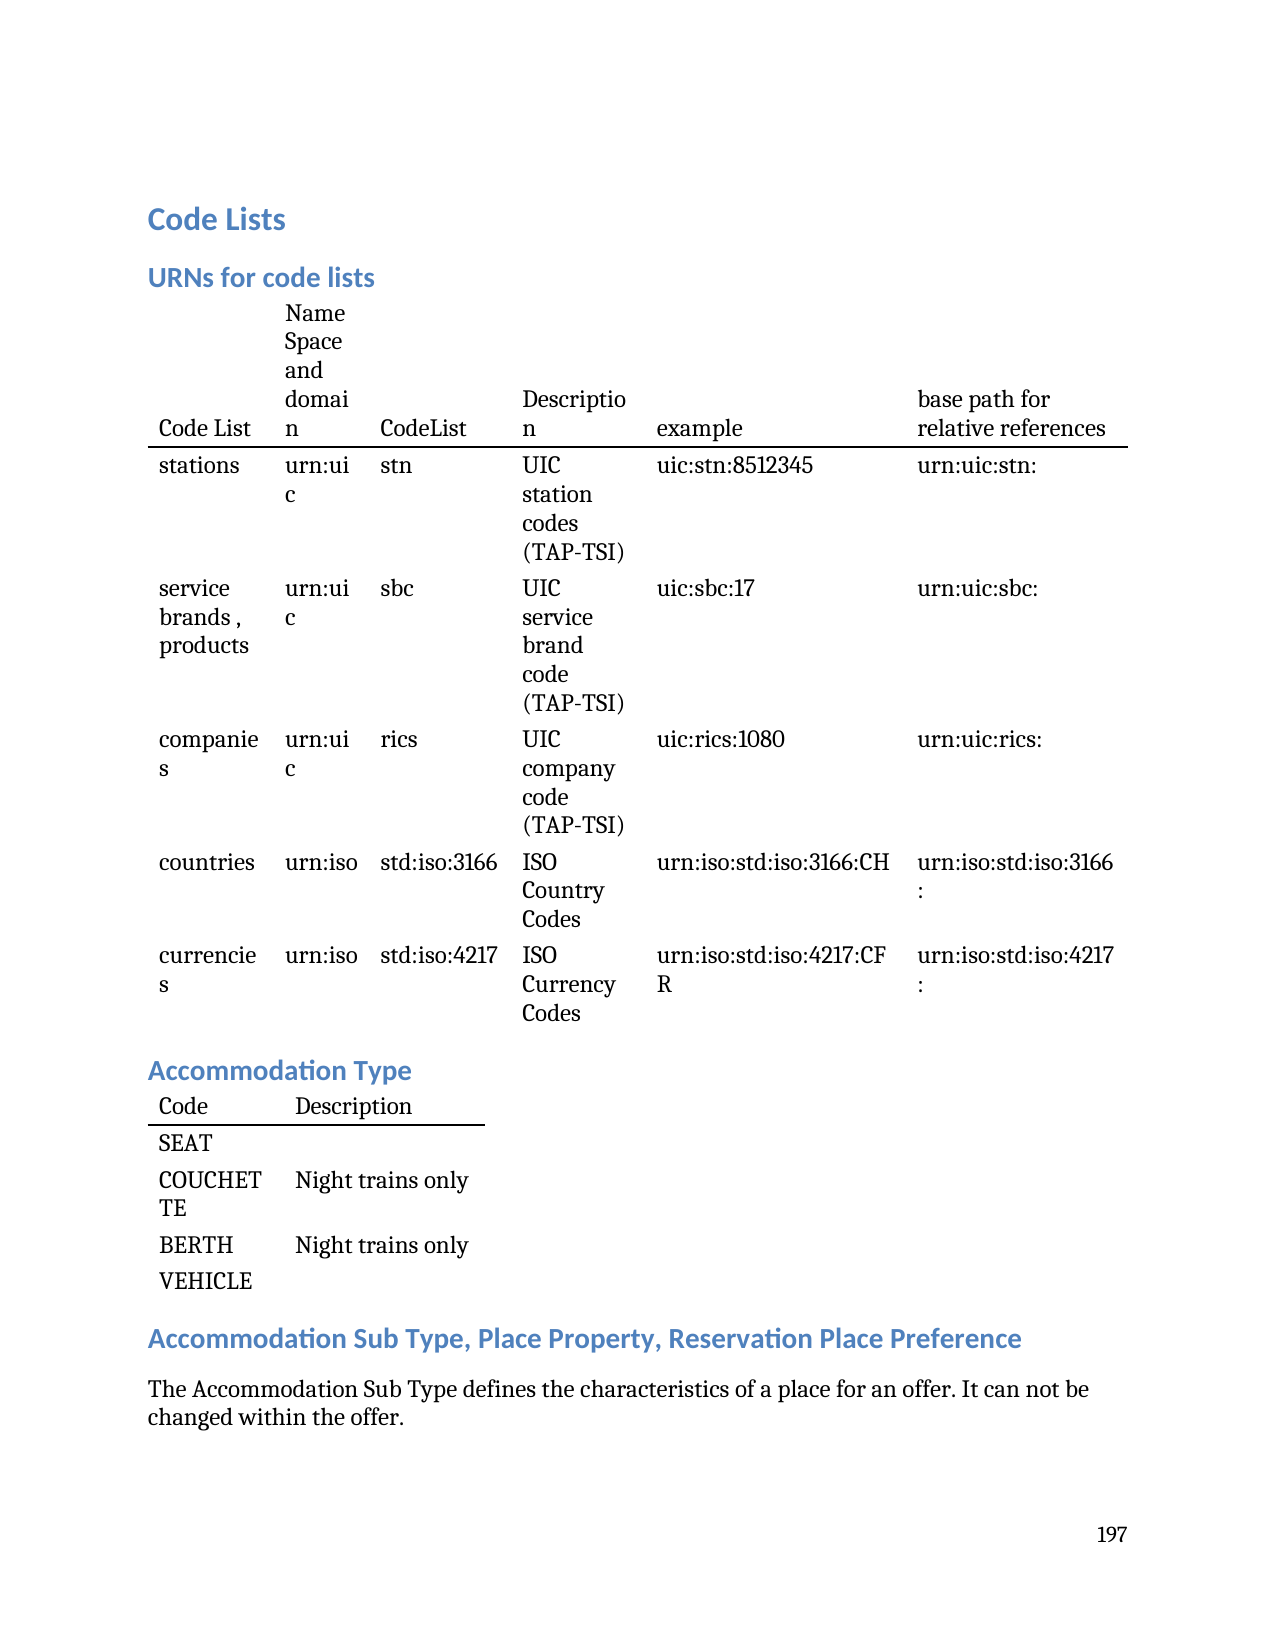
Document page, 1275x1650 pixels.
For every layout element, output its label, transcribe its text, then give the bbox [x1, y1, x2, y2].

text The Accommodation Sub Type defines the characteristics of a place for an offer. It can not be changed within the offer. [148, 1374, 1127, 1432]
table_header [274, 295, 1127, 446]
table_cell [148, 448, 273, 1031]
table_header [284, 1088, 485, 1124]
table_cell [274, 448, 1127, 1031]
subtitle Accommodation Type [148, 1052, 1127, 1088]
subtitle Code Lists [148, 198, 1127, 238]
subtitle URNs for code lists [148, 259, 1127, 295]
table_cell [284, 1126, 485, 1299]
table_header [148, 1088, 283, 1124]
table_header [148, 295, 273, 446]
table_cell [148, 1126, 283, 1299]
subtitle Accommodation Sub Type, Place Property, Reservation Place Preference [148, 1320, 1127, 1356]
